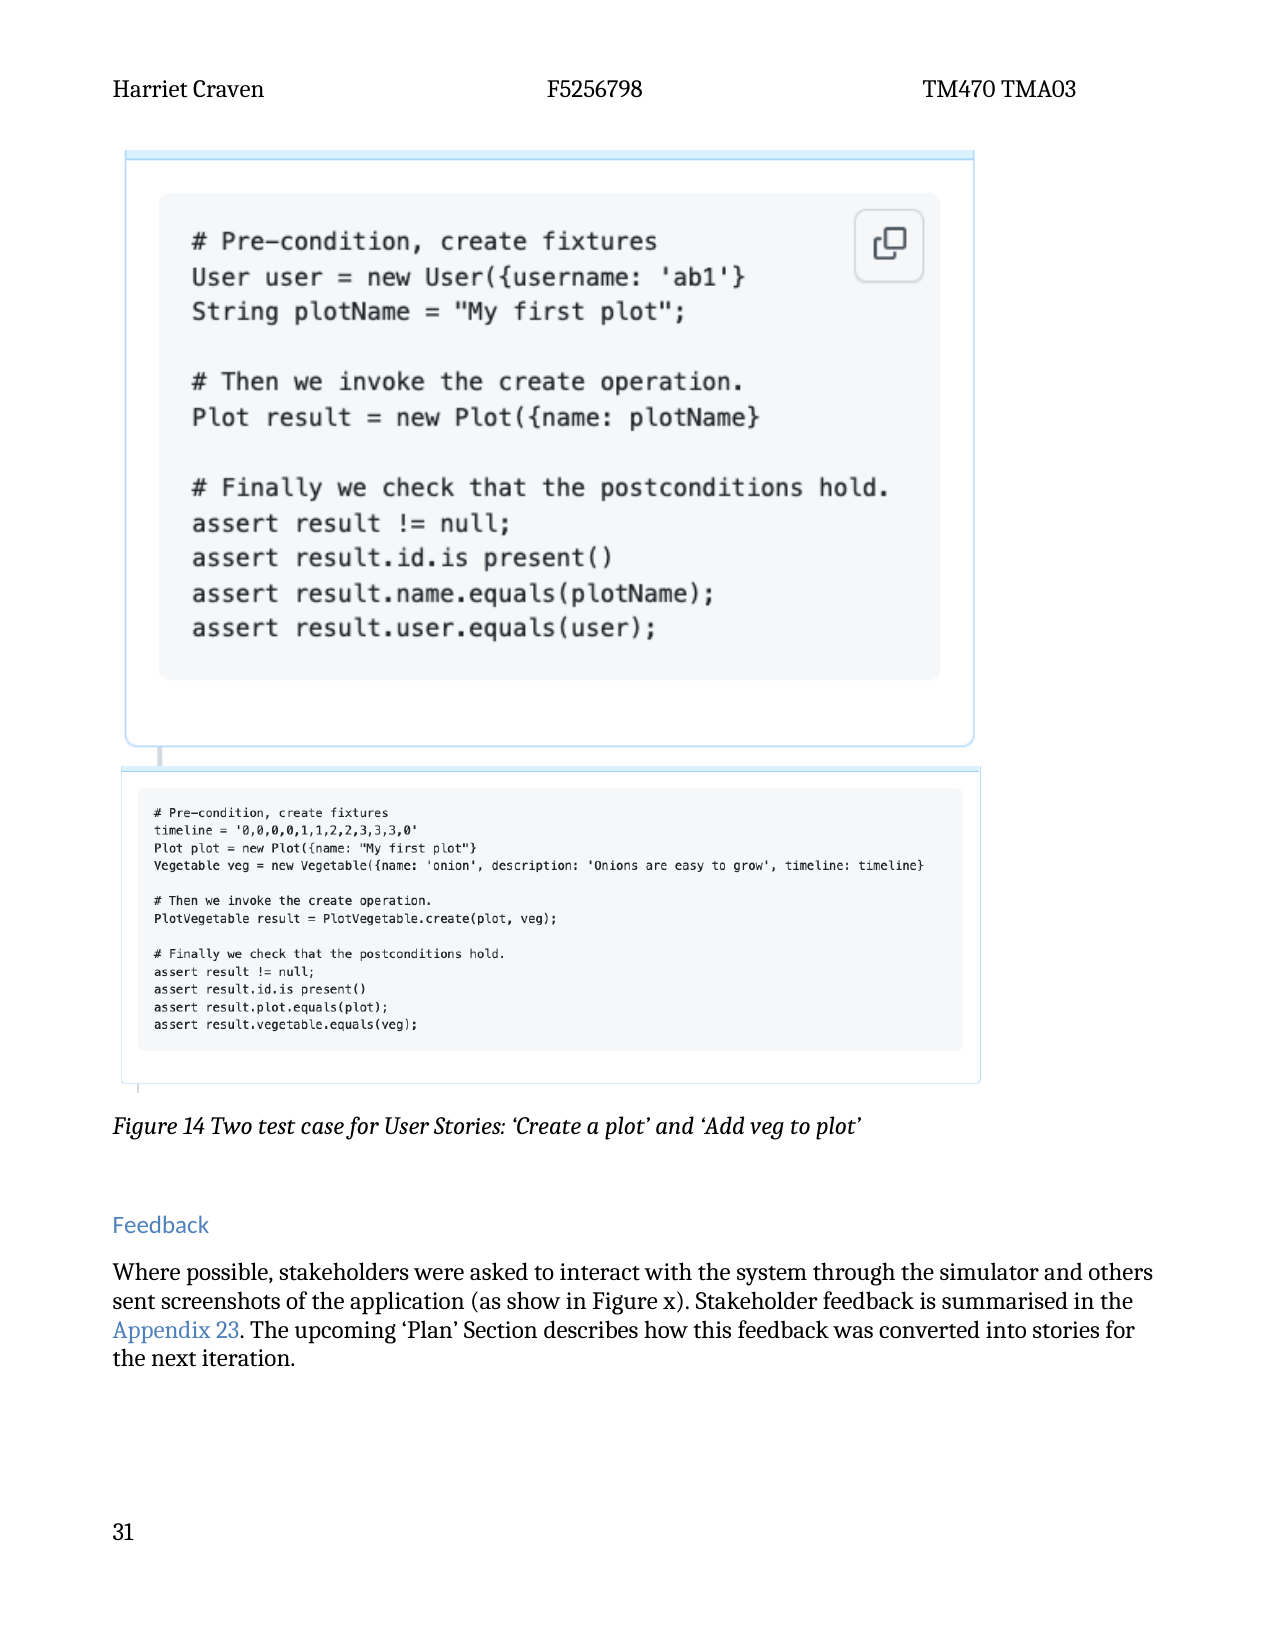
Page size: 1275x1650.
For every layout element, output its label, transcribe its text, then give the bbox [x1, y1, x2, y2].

picture [112, 150, 988, 1093]
text Where possible, stakeholders were asked to interact with the system through the simulator and others sent screenshots of the application (as show in Figure x). Stakeholder feedback is summarised in the Appendix 23. The upcoming ‘Plan’ Section describes how this feedback was converted into stories for the next iteration. [112, 1258, 1162, 1373]
subtitle Feedback [112, 1209, 1162, 1239]
